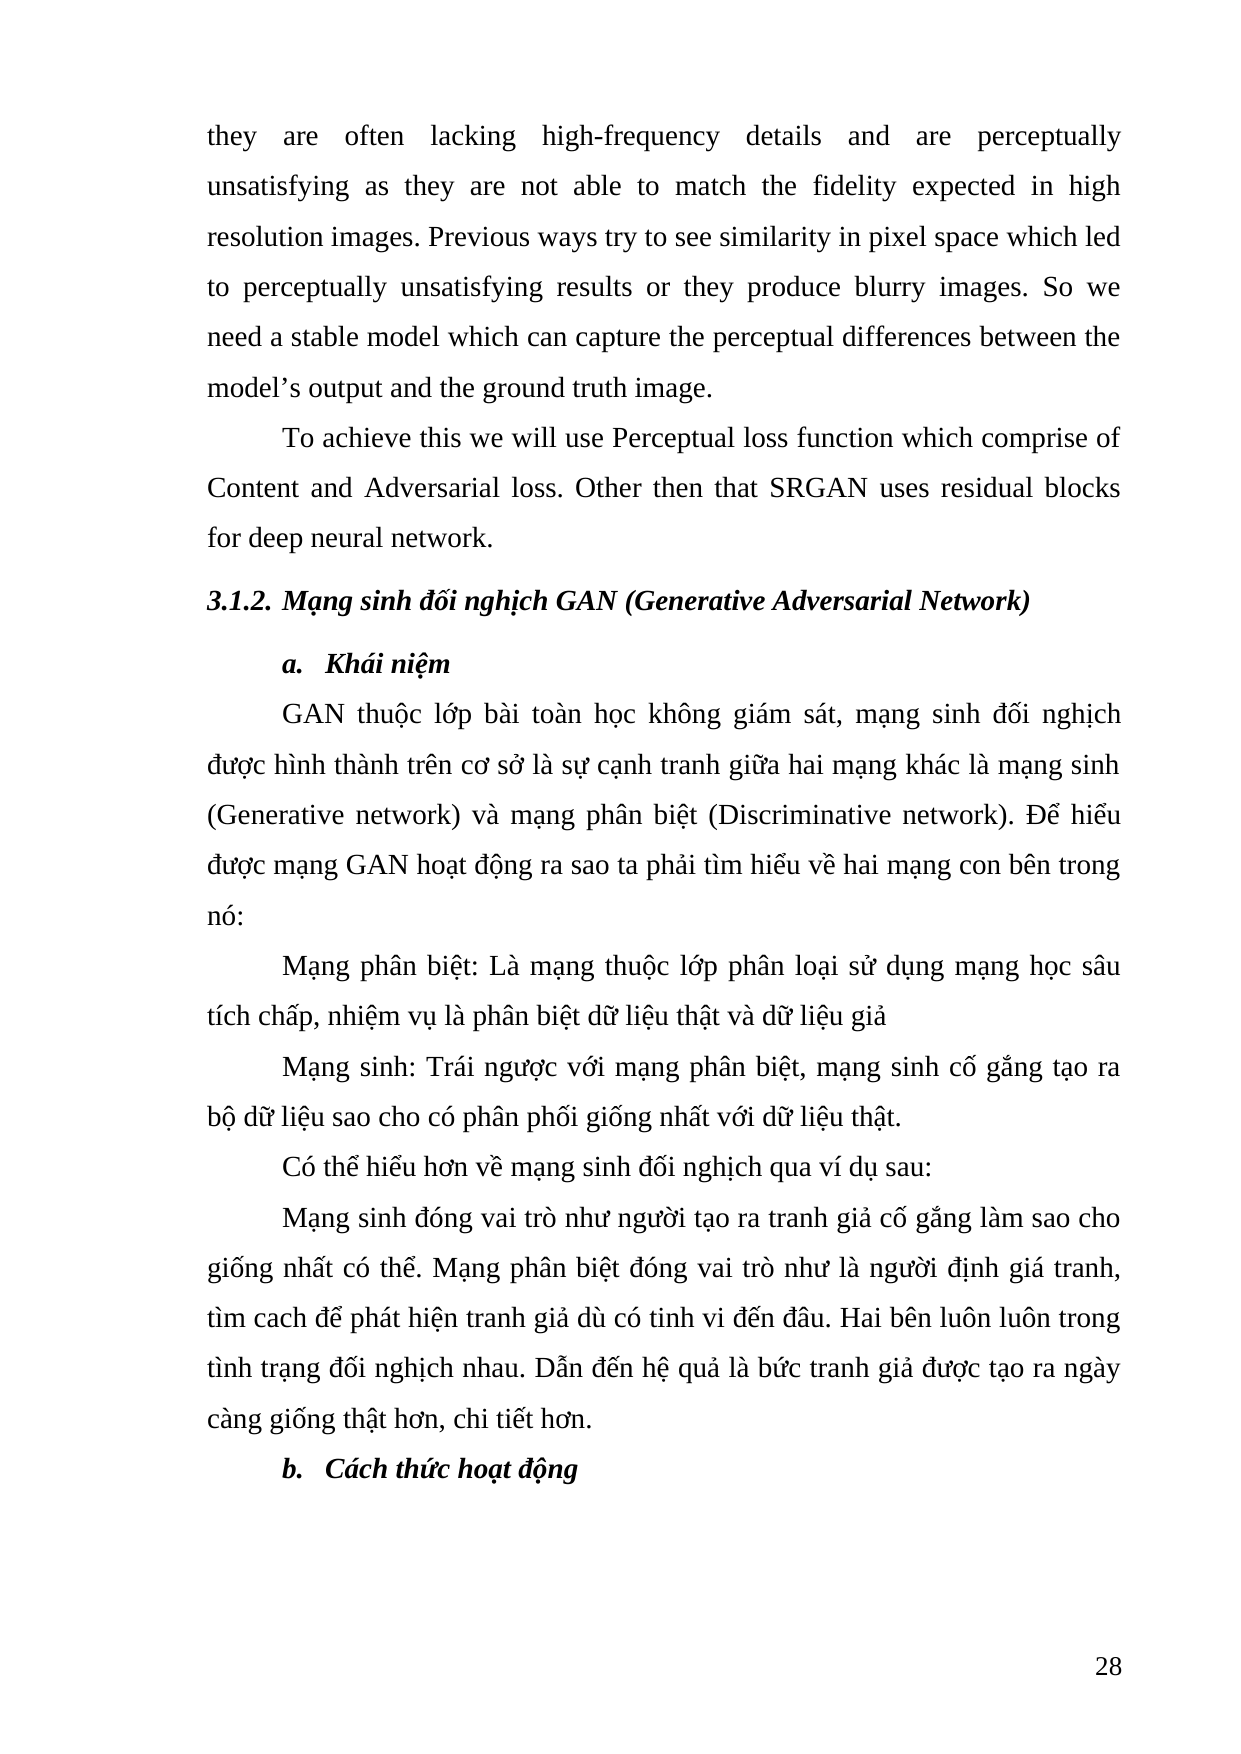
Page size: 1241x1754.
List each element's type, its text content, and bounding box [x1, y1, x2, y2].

text Mạng sinh đóng vai trò như người tạo ra tranh giả cố gắng làm sao cho giống nhất có thể. Mạng phân biệt đóng vai trò như là người định giá tranh, tìm cach để phát hiện tranh giả dù có tinh vi đến đâu. Hai bên luôn luôn trong tình trạng đối nghịch nhau. Dẫn đến hệ quả là bức tranh giả được tạo ra ngày càng giống thật hơn, chi tiết hơn. [207, 1200, 1122, 1434]
subtitle Mạng sinh đối nghịch GAN (Generative Adversarial Network) [207, 583, 1122, 617]
text Mạng sinh: Trái ngược với mạng phân biệt, mạng sinh cố gắng tạo ra bộ dữ liệu sao cho có phân phối giống nhất với dữ liệu thật. [207, 1049, 1122, 1133]
text To achieve this we will use Perceptual loss function which comprise of Content and Adversarial loss. Other then that SRGAN uses residual blocks for deep neural network. [207, 420, 1122, 554]
text GAN thuộc lớp bài toàn học không giám sát, mạng sinh đối nghịch được hình thành trên cơ sở là sự cạnh tranh giữa hai mạng khác là mạng sinh (Generative network) và mạng phân biệt (Discriminative network). Để hiểu được mạng GAN hoạt động ra sao ta phải tìm hiểu về hai mạng con bên trong nó: [207, 697, 1122, 931]
list Khái niệm [207, 646, 1122, 680]
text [207, 118, 1122, 403]
text Mạng phân biệt: Là mạng thuộc lớp phân loại sử dụng mạng học sâu tích chấp, nhiệm vụ là phân biệt dữ liệu thật và dữ liệu giả [207, 948, 1122, 1032]
list Cách thức hoạt động [207, 1451, 1122, 1485]
text Có thể hiểu hơn về mạng sinh đối nghịch qua ví dụ sau: [207, 1149, 1122, 1183]
